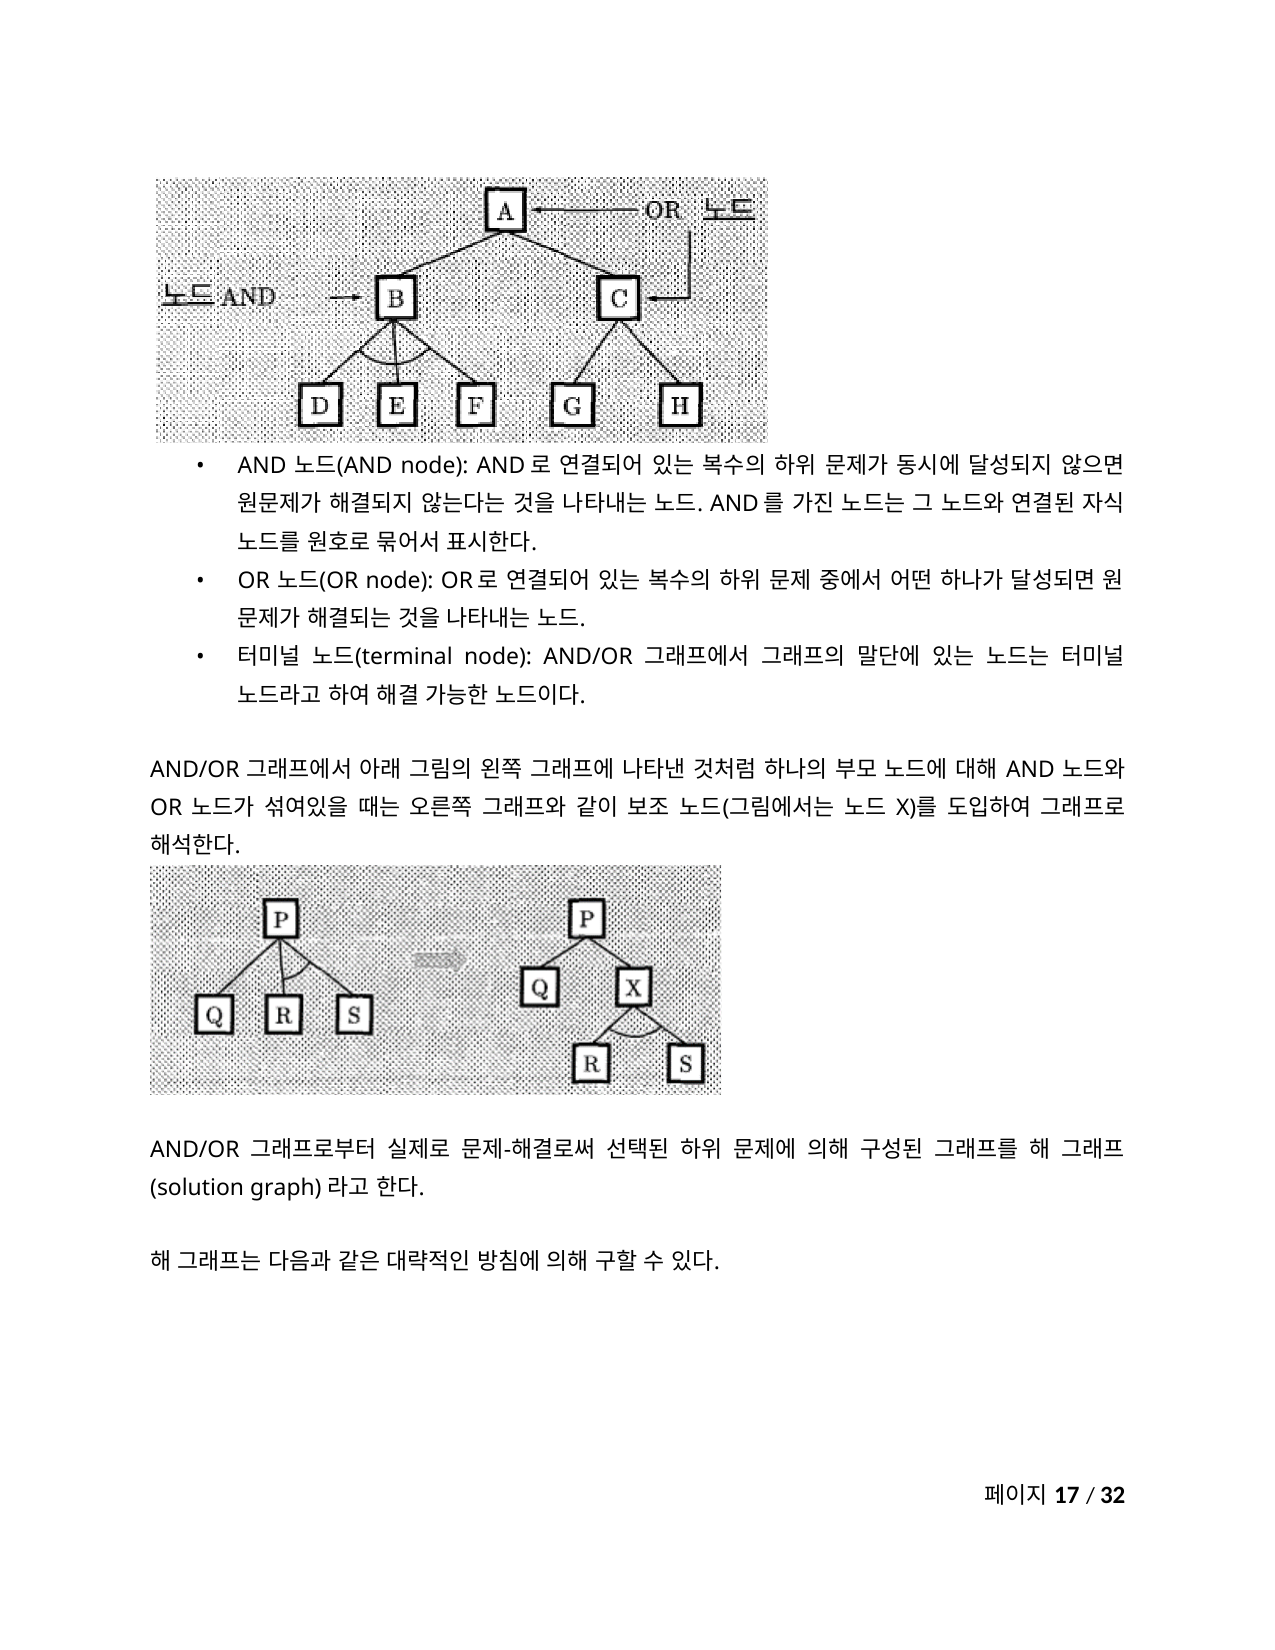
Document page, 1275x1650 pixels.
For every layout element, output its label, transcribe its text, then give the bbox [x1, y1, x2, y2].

text AND/OR 그래프로부터 실제로 문제-해결로써 선택된 하위 문제에 의해 구성된 그래프를 해 그래프(solution graph) 라고 한다. [150, 1131, 1125, 1202]
list 터미널 노드(terminal node): AND/OR 그래프에서 그래프의 말단에 있는 노드는 터미널 노드라고 하여 해결 가능한 노드이다. [196, 638, 1125, 710]
text AND/OR 그래프에서 아래 그림의 왼쪽 그래프에 나타낸 것처럼 하나의 부모 노드에 대해 AND 노드와 OR 노드가 섞여있을 때는 오른쪽 그래프와 같이 보조 노드(그림에서는 노드 X)를 도입하여 그래프로 해석한다. [150, 751, 1125, 861]
list OR 노드(OR node): OR로 연결되어 있는 복수의 하위 문제 중에서 어떤 하나가 달성되면 원 문제가 해결되는 것을 나타내는 노드. [196, 562, 1125, 633]
list AND 노드(AND node): AND로 연결되어 있는 복수의 하위 문제가 동시에 달성되지 않으면 원문제가 해결되지 않는다는 것을 나타내는 노드. AND를 가진 노드는 그 노드와 연결된 자식 노드를 원호로 묶어서 표시한다. [196, 447, 1125, 557]
text 해 그래프는 다음과 같은 대략적인 방침에 의해 구할 수 있다. [150, 1243, 1125, 1276]
picture [150, 865, 722, 1095]
